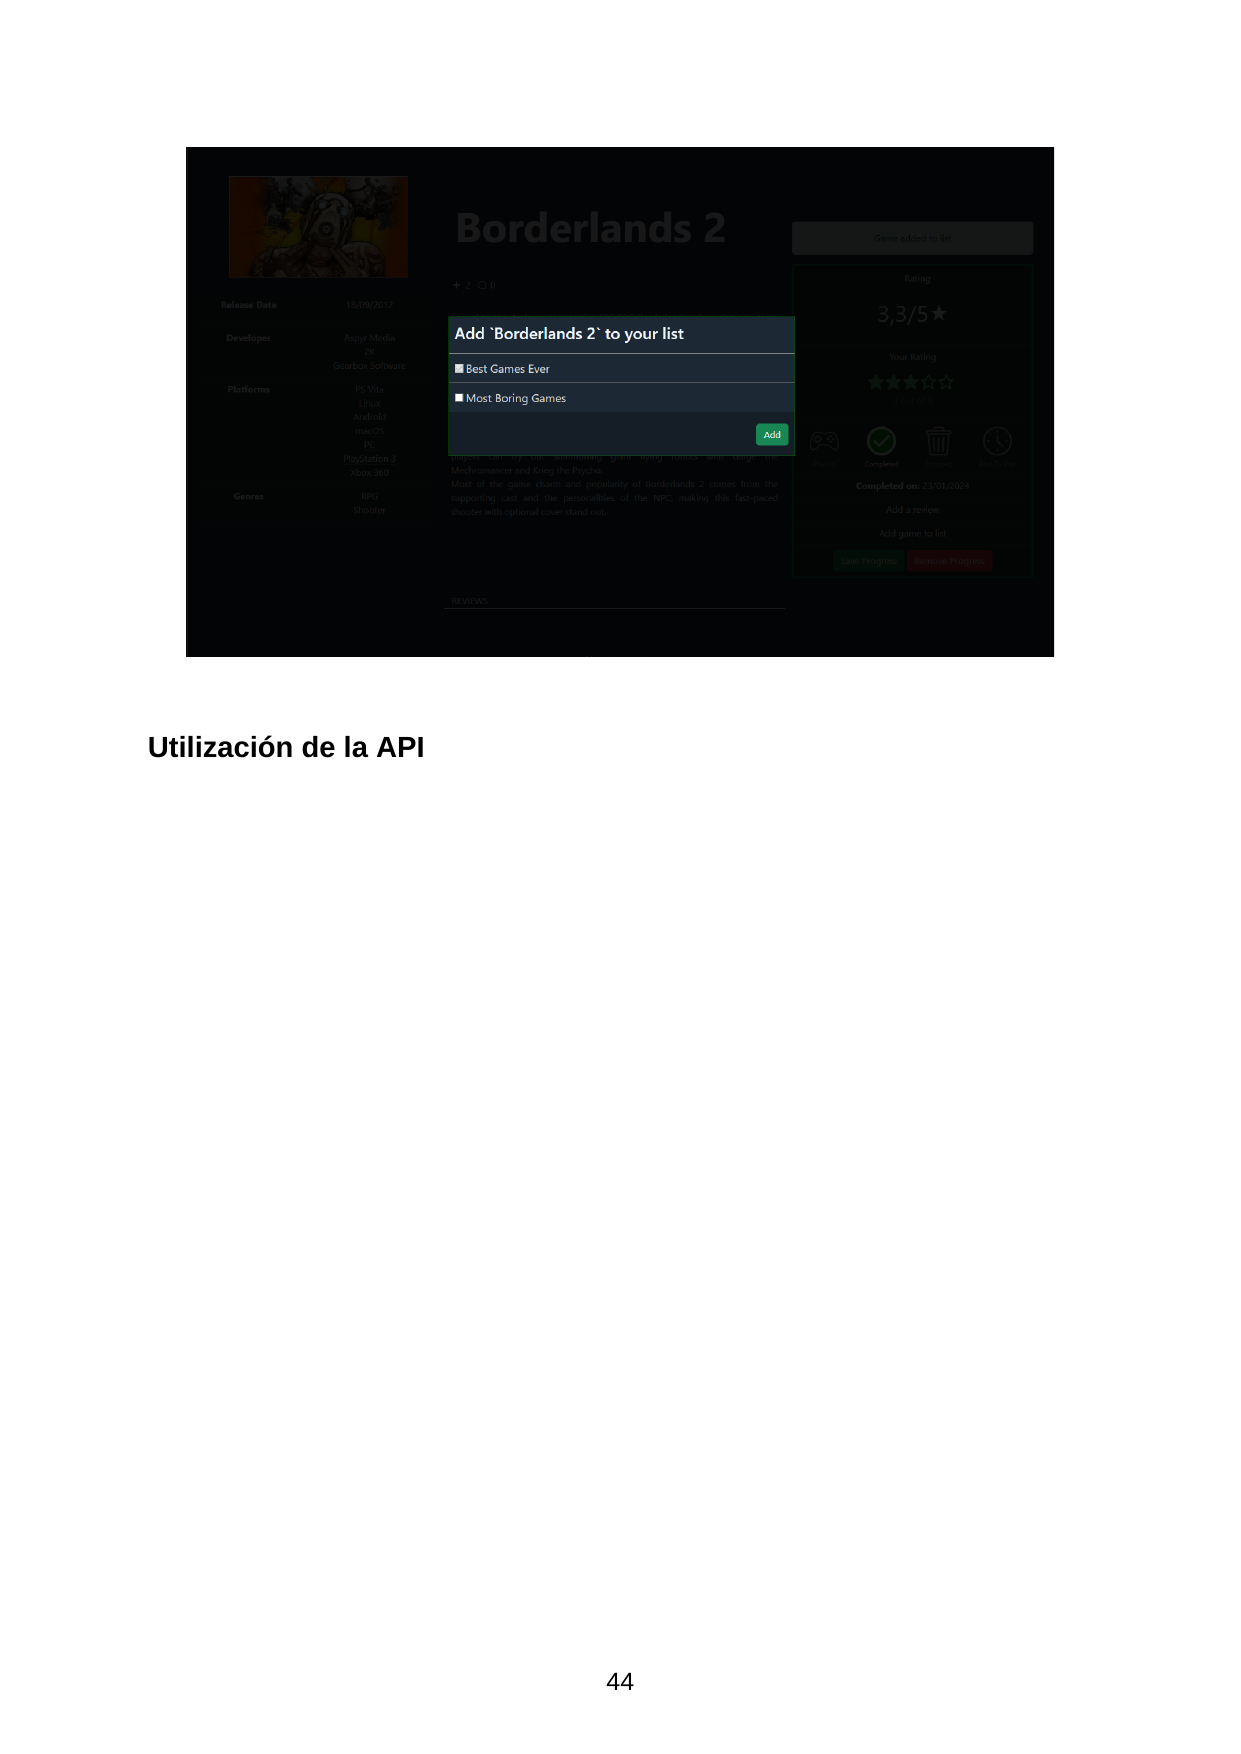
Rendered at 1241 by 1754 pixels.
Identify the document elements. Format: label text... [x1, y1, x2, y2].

subtitle Utilización de la API [148, 730, 1092, 763]
picture [186, 147, 1055, 657]
